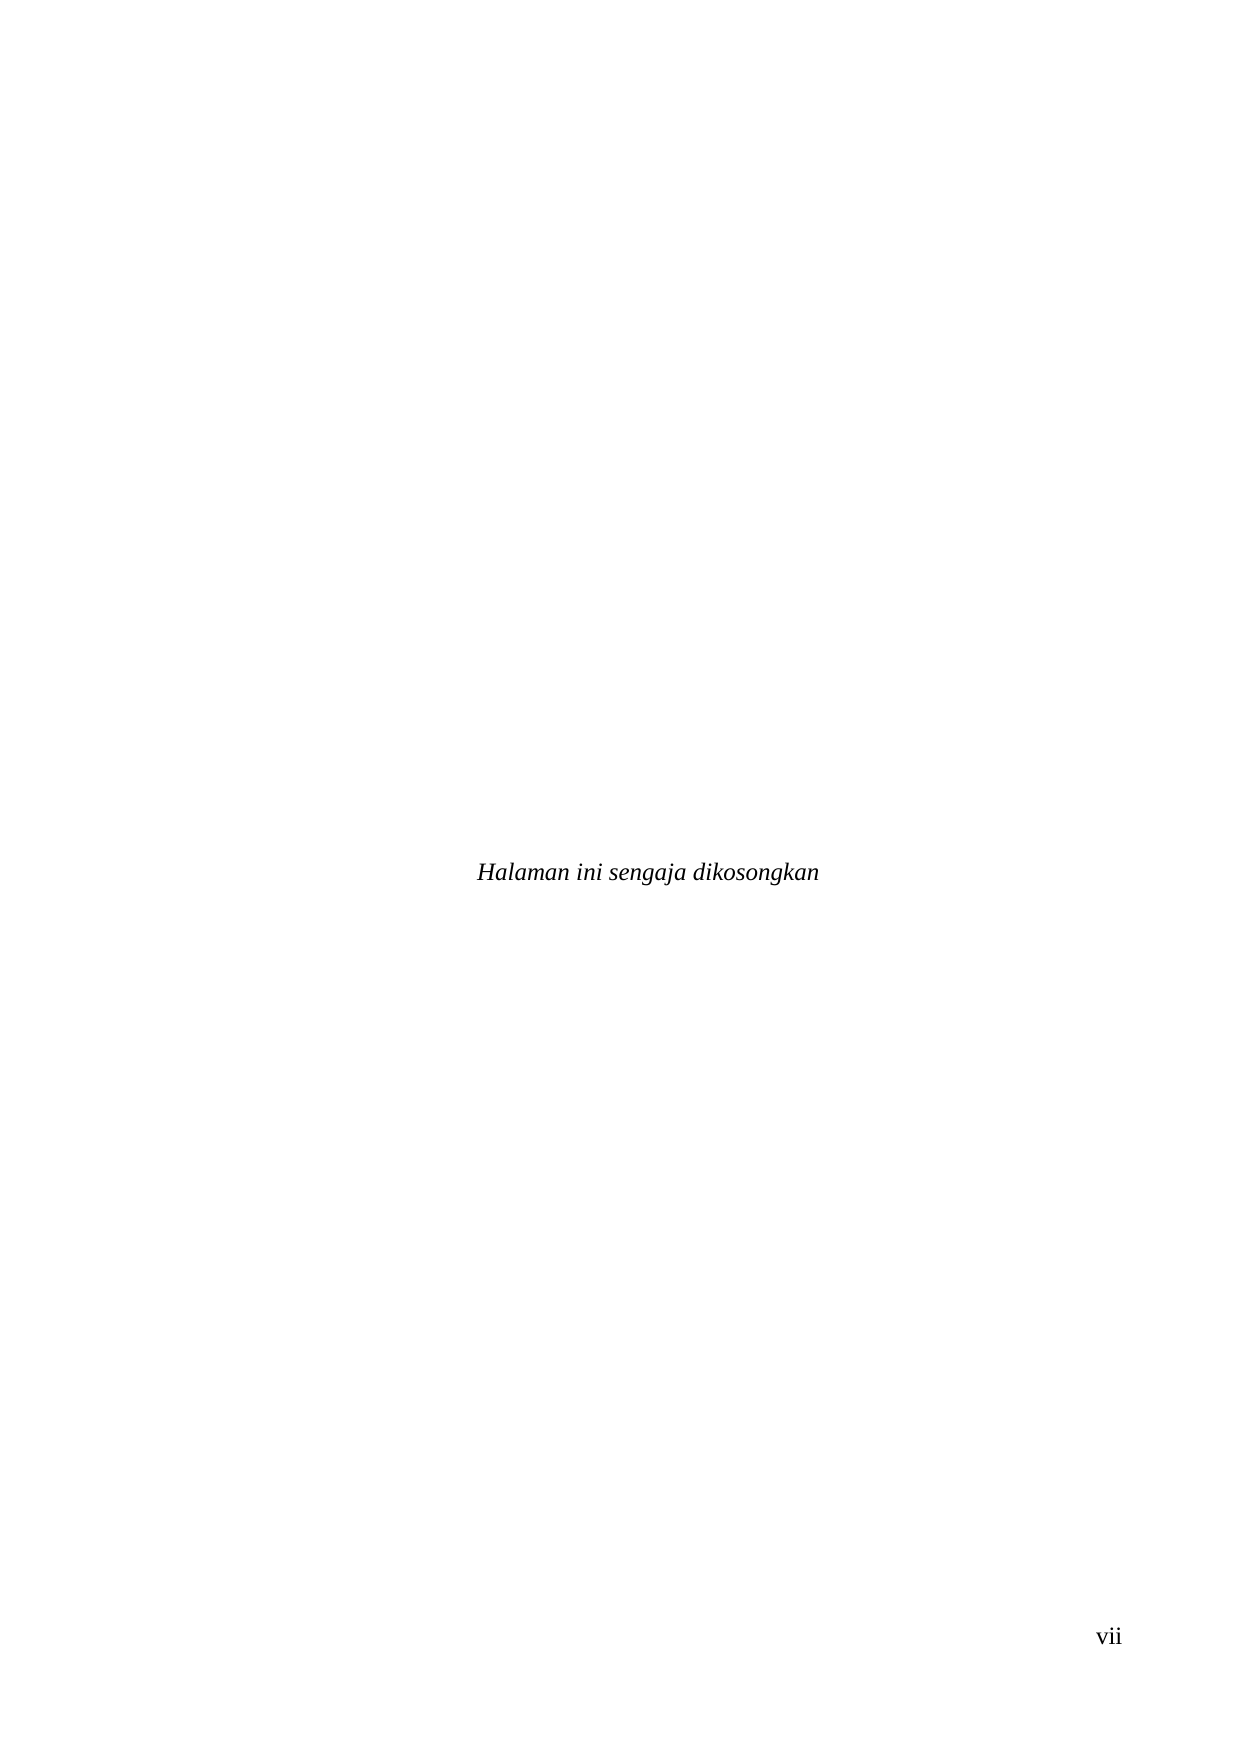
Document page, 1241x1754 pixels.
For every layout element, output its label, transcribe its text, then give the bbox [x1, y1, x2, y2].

table_header Halaman ini sengaja dikosongkan [177, 177, 1121, 1565]
